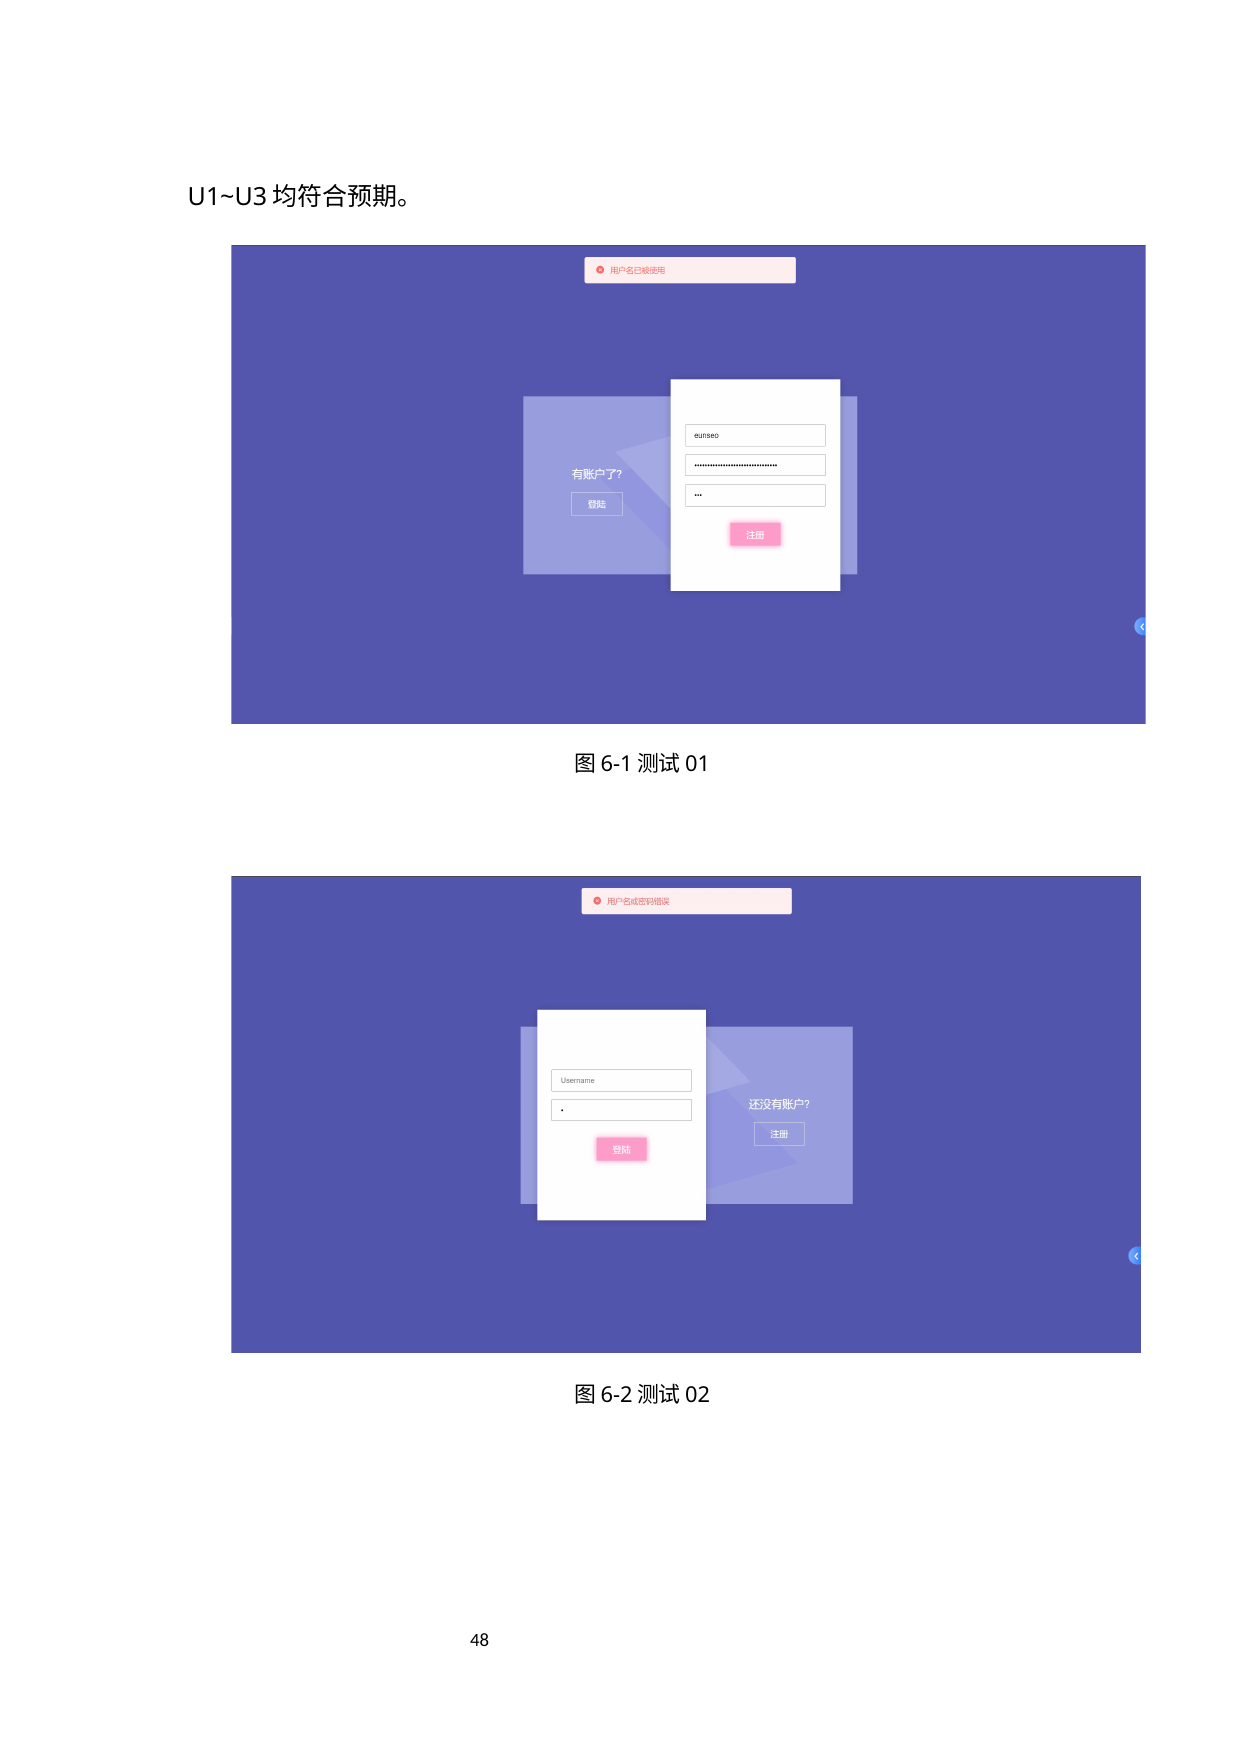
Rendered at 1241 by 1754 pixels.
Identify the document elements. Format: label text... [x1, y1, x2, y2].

picture [231, 245, 1146, 724]
text 图6-1测试01 [187, 746, 1053, 778]
picture [231, 876, 1141, 1353]
text 图6-2测试02 [187, 1377, 1053, 1409]
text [187, 162, 1053, 227]
